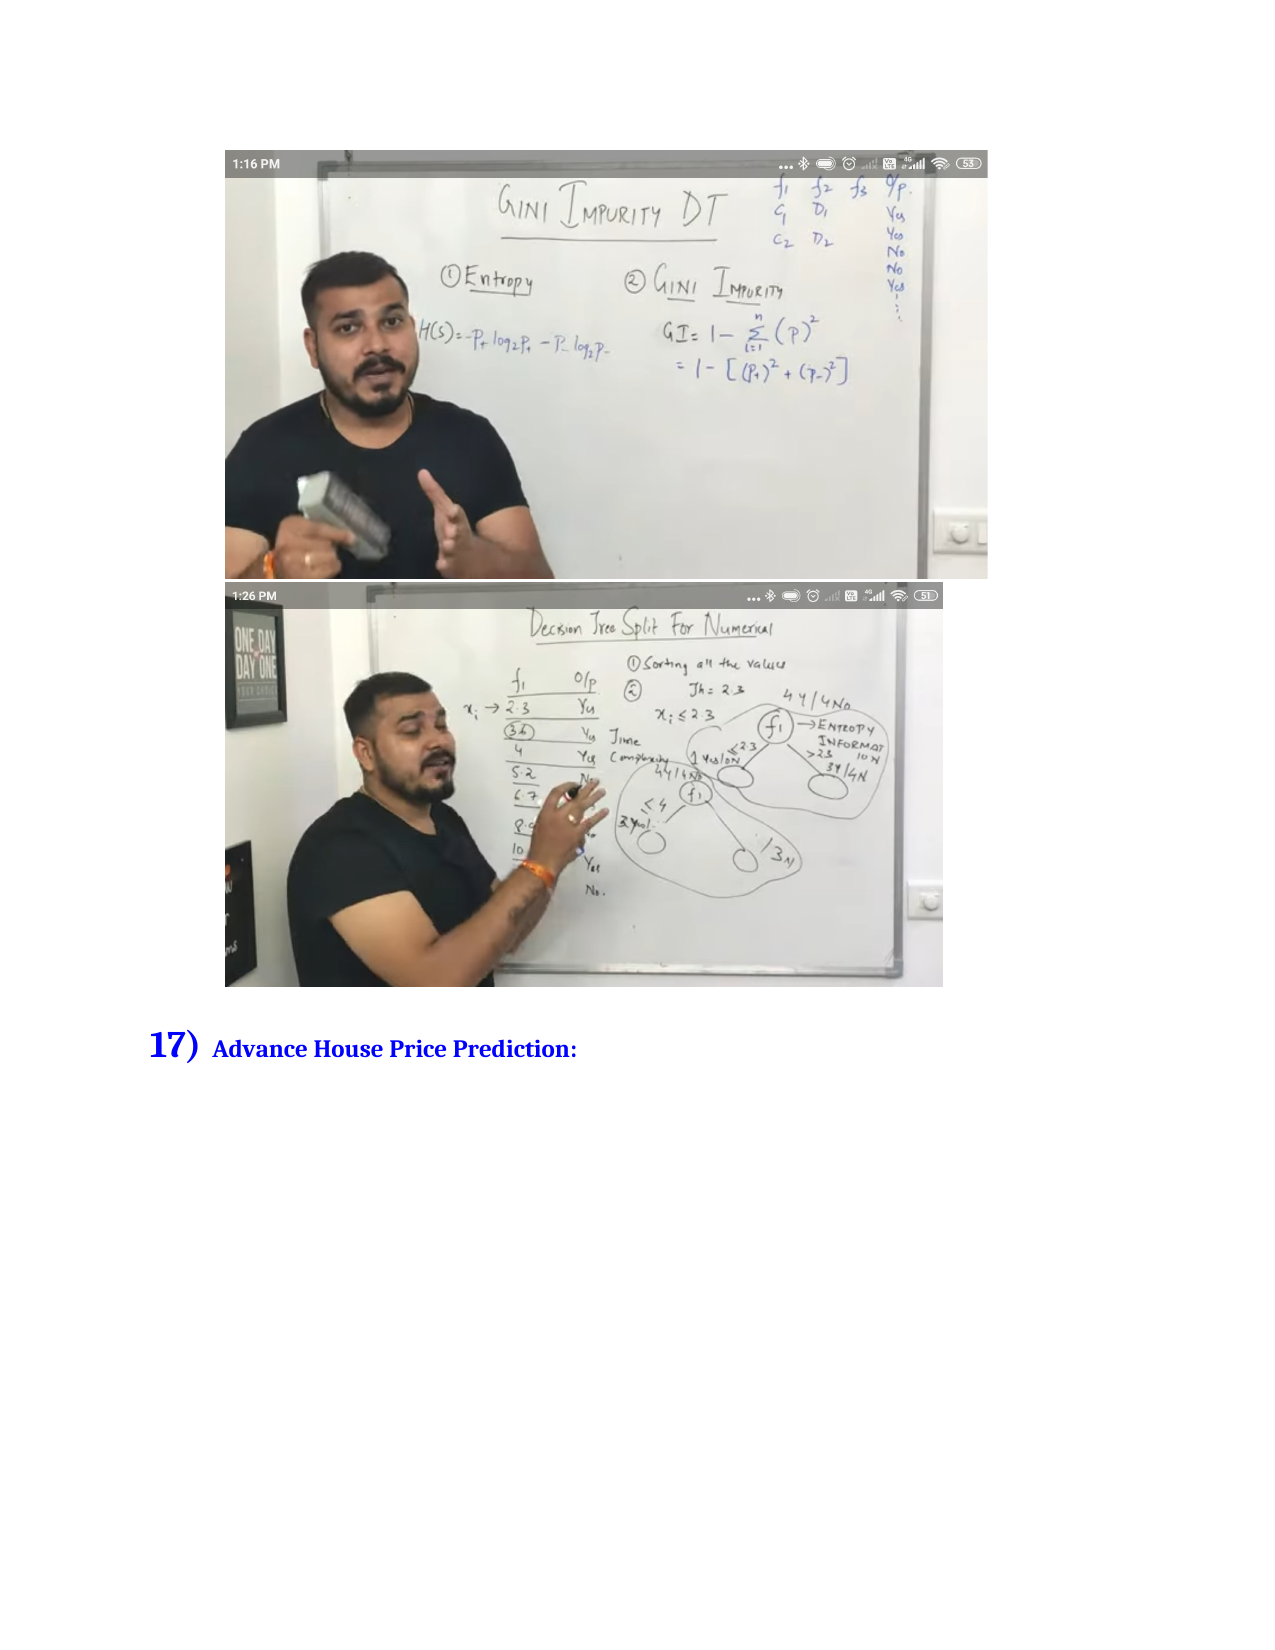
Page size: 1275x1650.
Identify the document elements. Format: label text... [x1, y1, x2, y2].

picture [225, 150, 988, 579]
picture [225, 582, 943, 987]
text 17) Advance House Price Prediction: [150, 1023, 1125, 1067]
